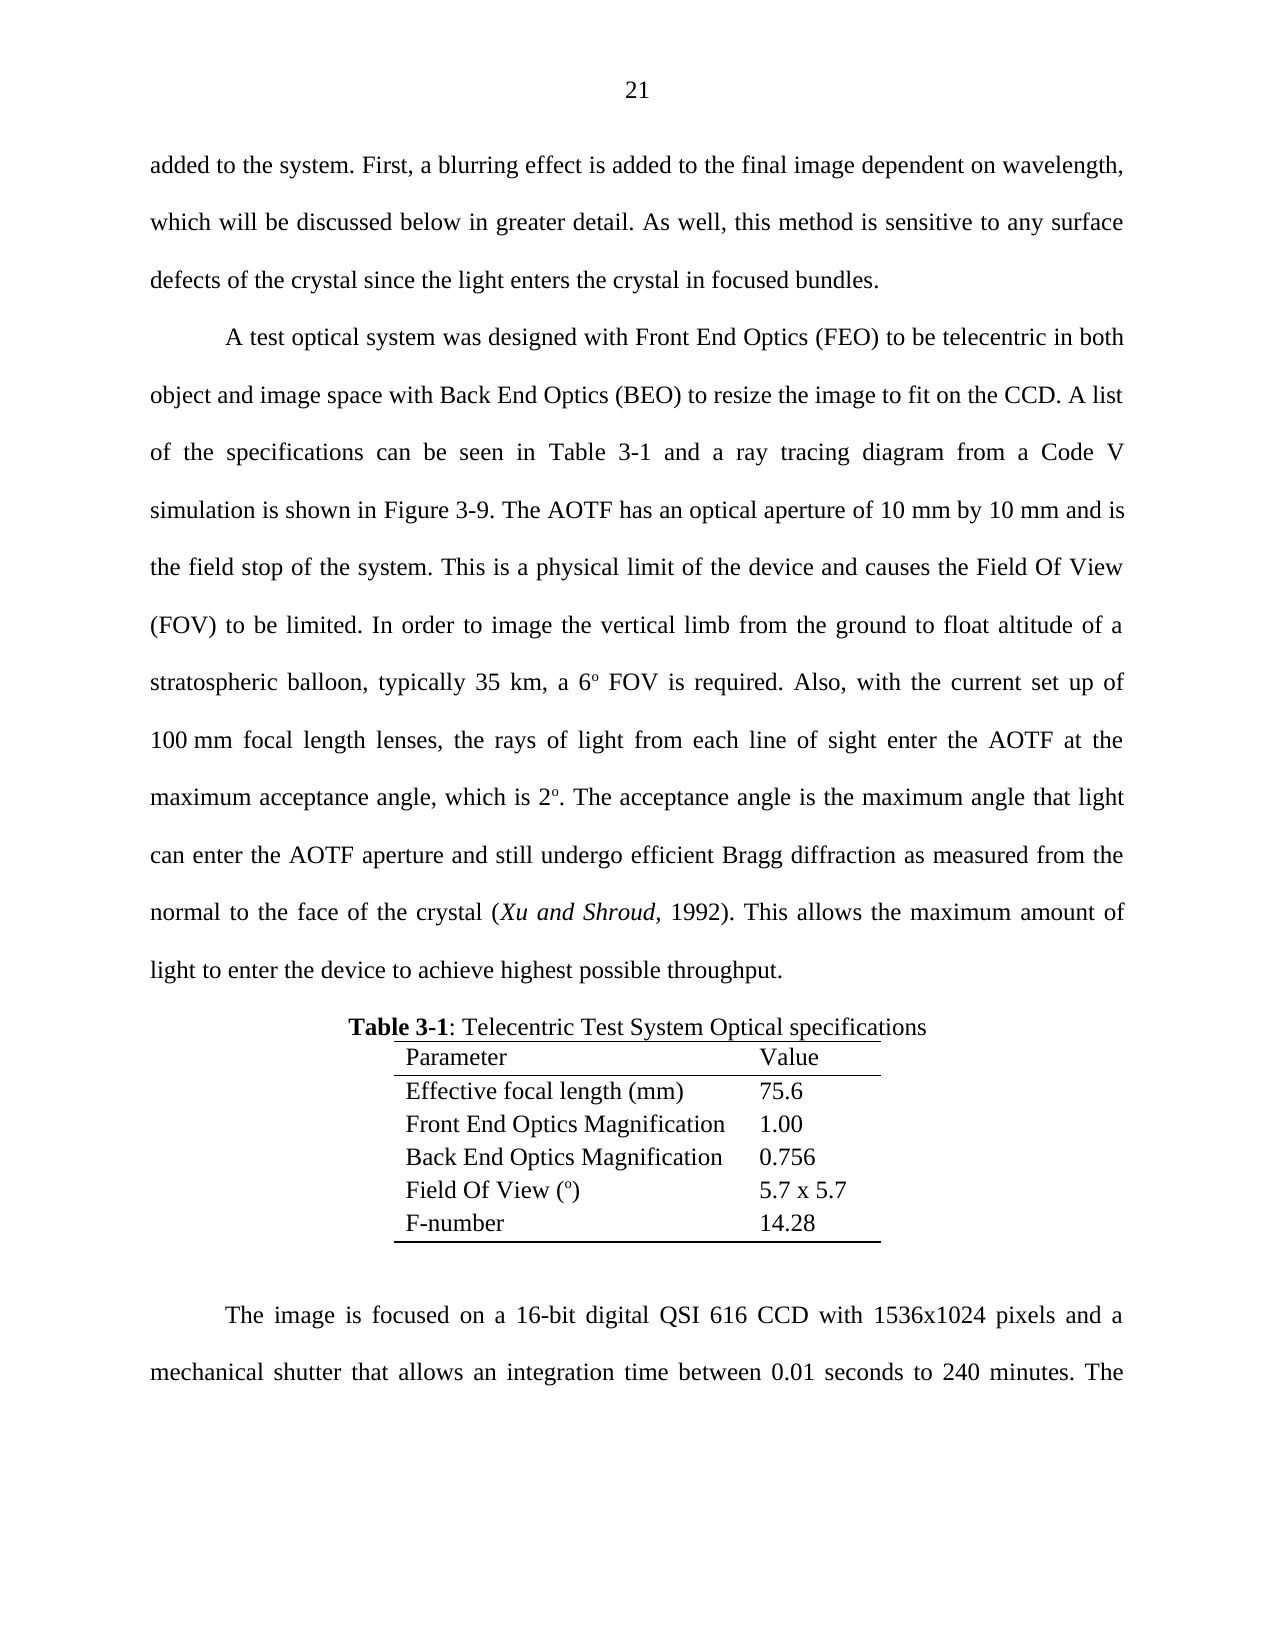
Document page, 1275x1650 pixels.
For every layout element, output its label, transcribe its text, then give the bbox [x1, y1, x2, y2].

table_cell 5.7 x 5.7 [748, 1175, 881, 1208]
table_cell Back End Optics Magnification [394, 1143, 748, 1175]
text Table 3-1: Telecentric Test System Optical specifications [150, 1012, 1125, 1041]
table_cell 14.28 [748, 1209, 881, 1241]
table_cell Effective focal length (mm) [394, 1076, 748, 1109]
text A test optical system was designed with Front End Optics (FEO) to be telecentric in both object and image space with Back End Optics (BEO) to resize the image to fit on the CCD. A list of the specifications can be seen in Table 3-1 and a ray tracing diagram from a Code V simulation is shown in Figure 3-9. The AOTF has an optical aperture of 10 mm by 10 mm and is the field stop of the system. This is a physical limit of the device and causes the Field Of View (FOV) to be limited. In order to image the vertical limb from the ground to float altitude of a stratospheric balloon, typically 35 km, a 6o FOV is required. Also, with the current set up of 100 mm focal length lenses, the rays of light from each line of sight enter the AOTF at the maximum acceptance angle, which is 2o. The acceptance angle is the maximum angle that light can enter the AOTF aperture and still undergo efficient Bragg diffraction as measured from the normal to the face of the crystal (Xu and Shroud, 1992). This allows the maximum amount of light to enter the device to achieve highest possible throughput. [150, 322, 1125, 984]
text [150, 1300, 1125, 1386]
table_cell Field Of View (o) [394, 1175, 748, 1208]
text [150, 150, 1125, 294]
table_cell F-number [394, 1209, 748, 1241]
table_cell Front End Optics Magnification [394, 1109, 748, 1142]
table_header Parameter [394, 1042, 748, 1075]
table_cell 1.00 [748, 1109, 881, 1142]
table_cell 75.6 [748, 1076, 881, 1109]
table_cell 0.756 [748, 1143, 881, 1175]
table_header Value [748, 1042, 881, 1075]
